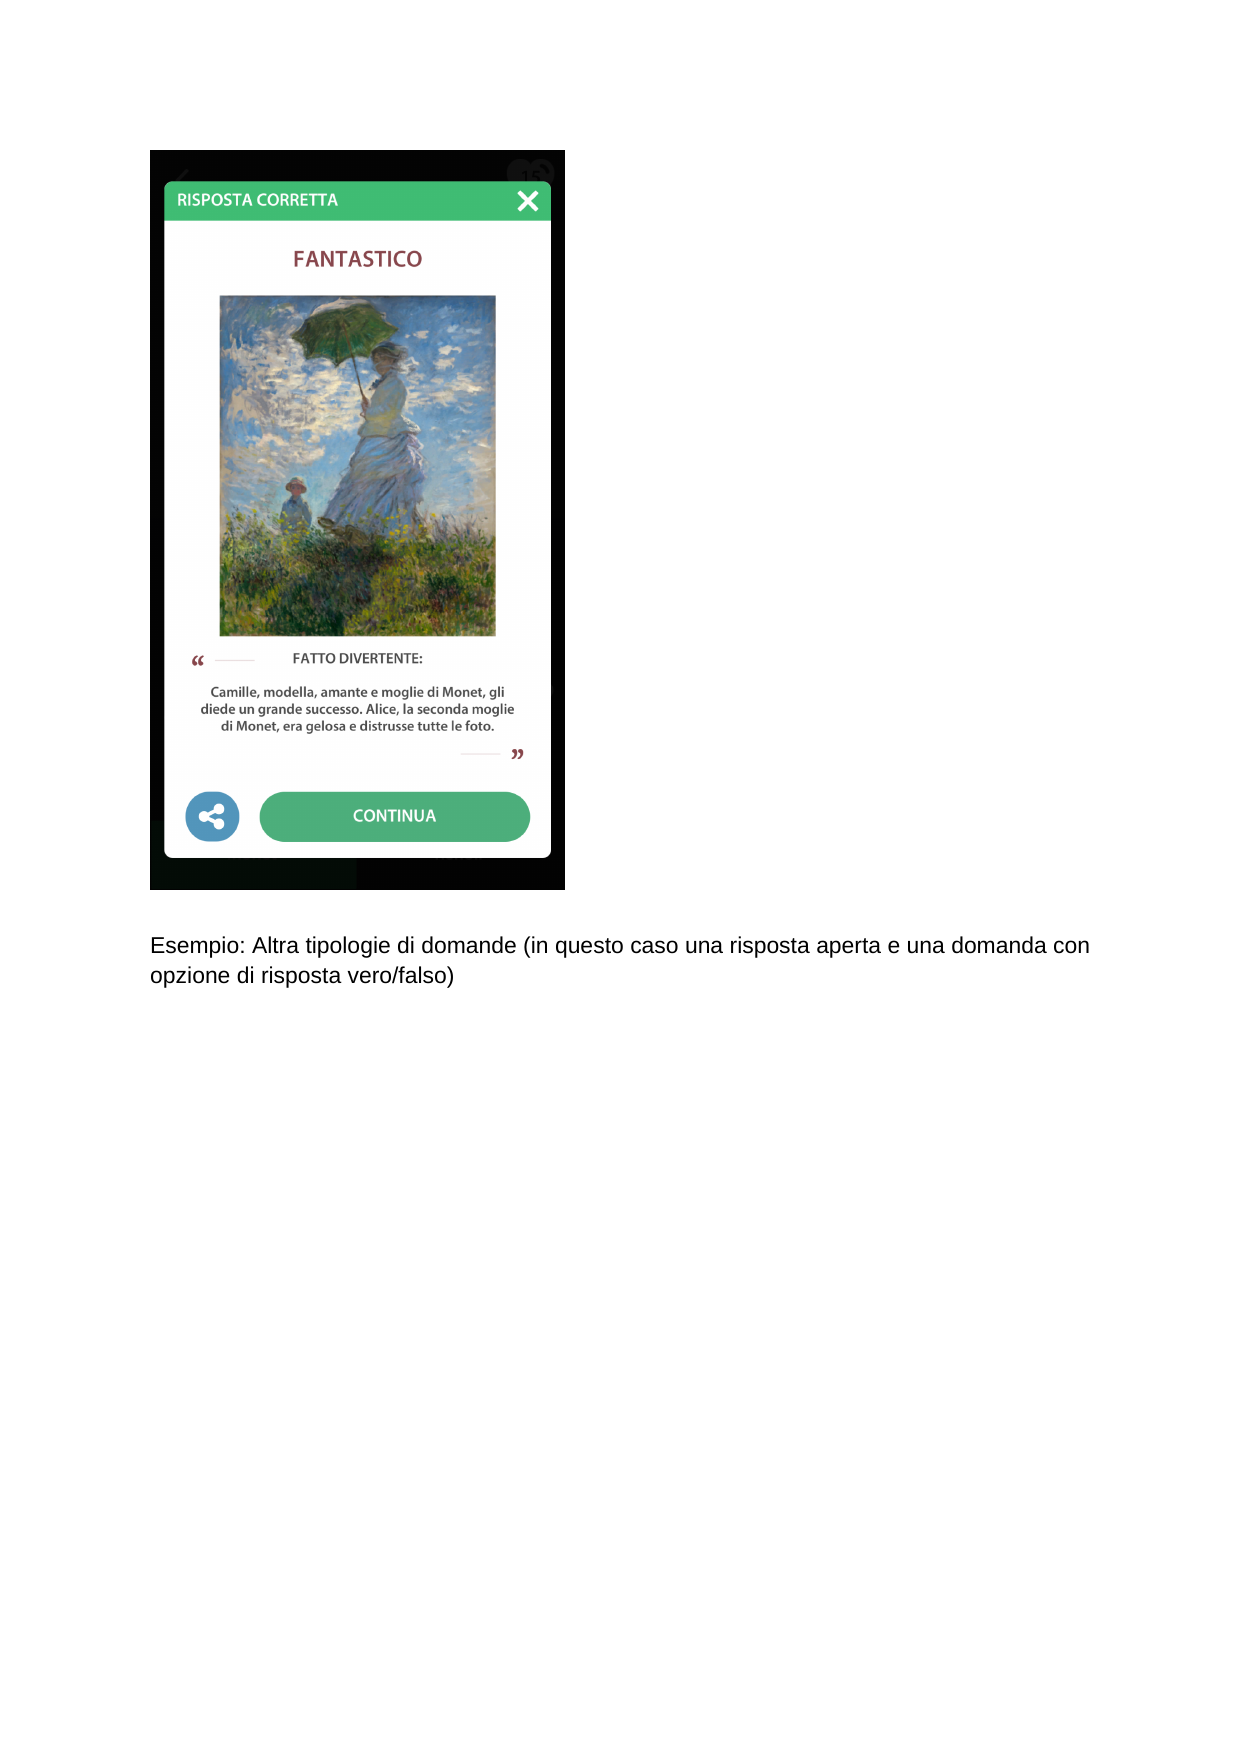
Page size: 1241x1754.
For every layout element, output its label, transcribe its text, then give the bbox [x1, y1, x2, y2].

picture [150, 150, 565, 890]
text Esempio: Altra tipologie di domande (in questo caso una risposta aperta e una domanda con opzione di risposta vero/falso) [150, 932, 1090, 988]
